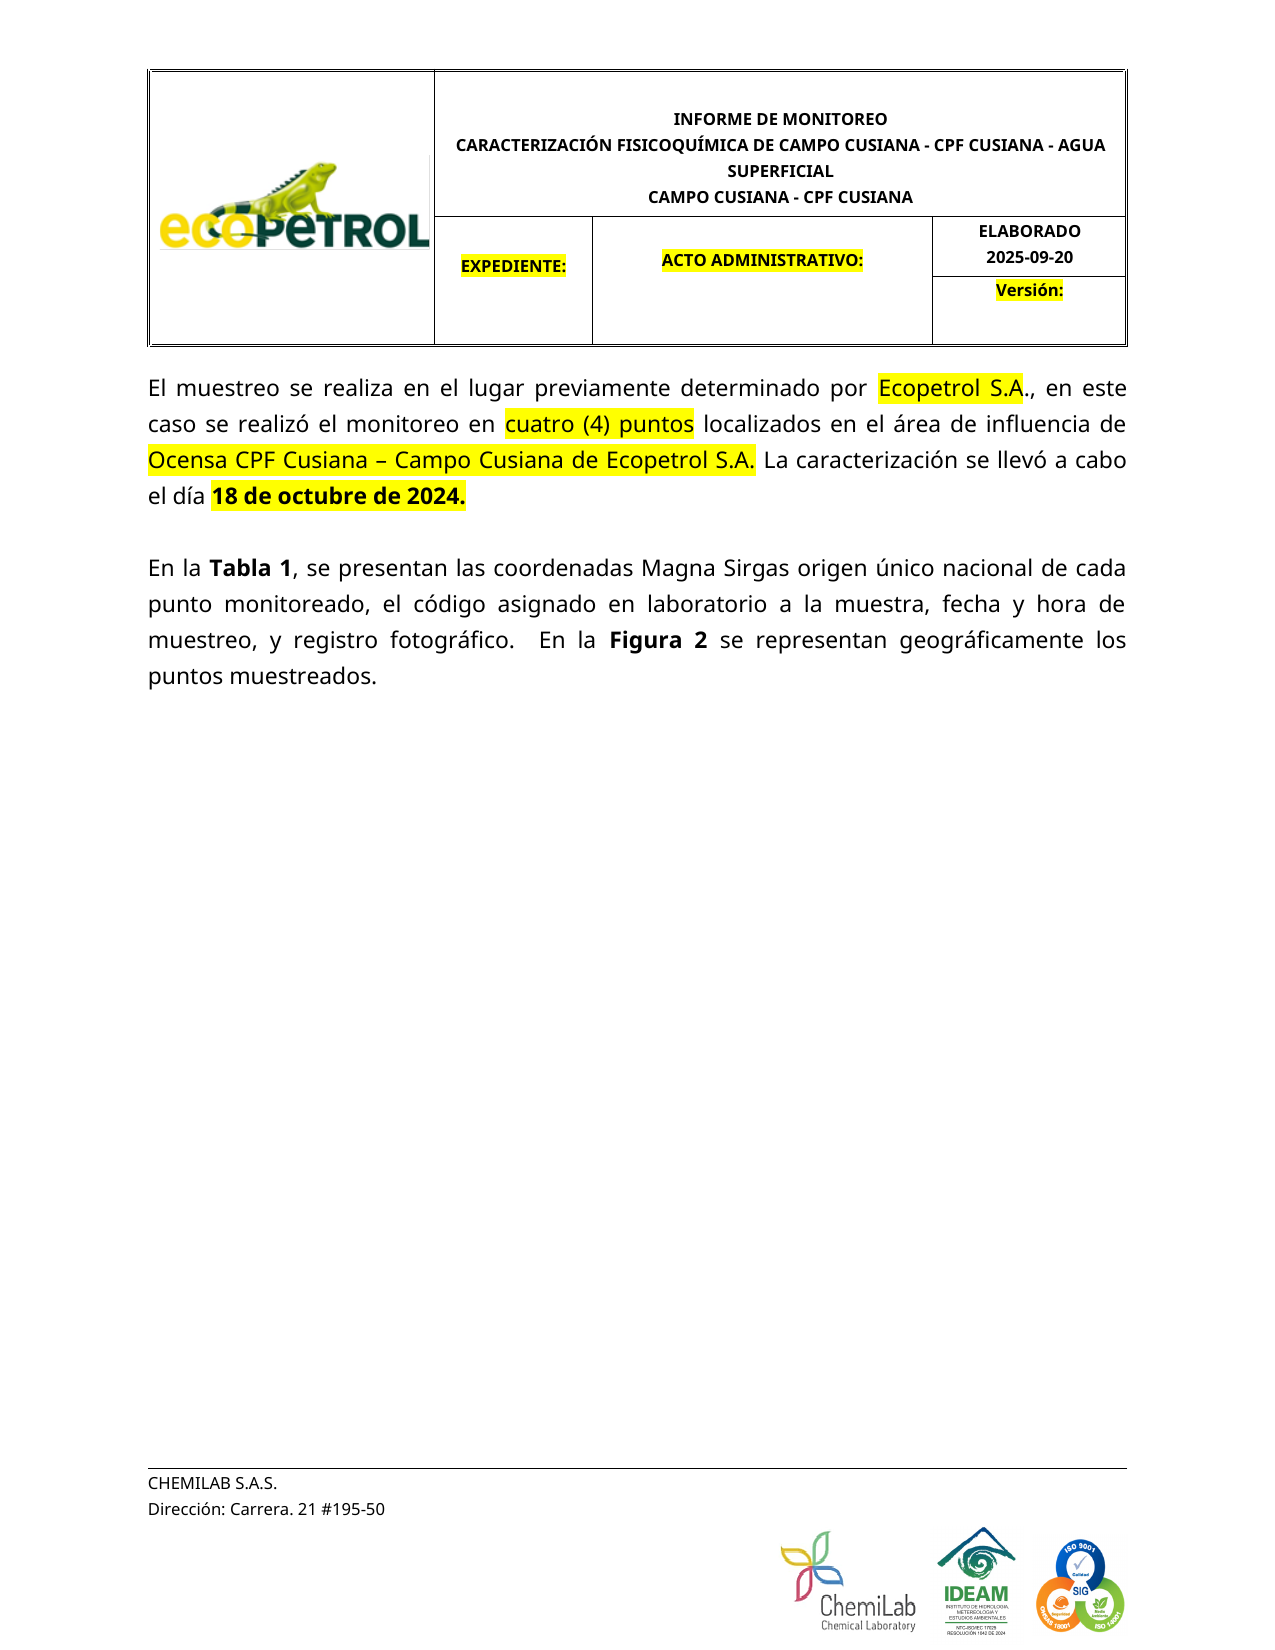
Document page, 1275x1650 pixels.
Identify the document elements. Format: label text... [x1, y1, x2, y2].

picture [1032, 1534, 1128, 1636]
picture [775, 1523, 1024, 1647]
text El muestreo se realiza en el lugar previamente determinado por Ecopetrol S.A., en este caso se realizó el monitoreo en cuatro (4) puntos localizados en el área de influencia de Ocensa CPF Cusiana – Campo Cusiana de Ecopetrol S.A. La caracterización se llevó a cabo el día 18 de octubre de 2024. [148, 372, 1127, 511]
picture [159, 155, 432, 252]
text En la Tabla 1, se presentan las coordenadas Magna Sirgas origen único nacional de cada punto monitoreado, el código asignado en laboratorio a la muestra, fecha y hora de muestreo, y registro fotográfico. En la Figura 2 se representan geográficamente los puntos muestreados. [148, 552, 1127, 691]
